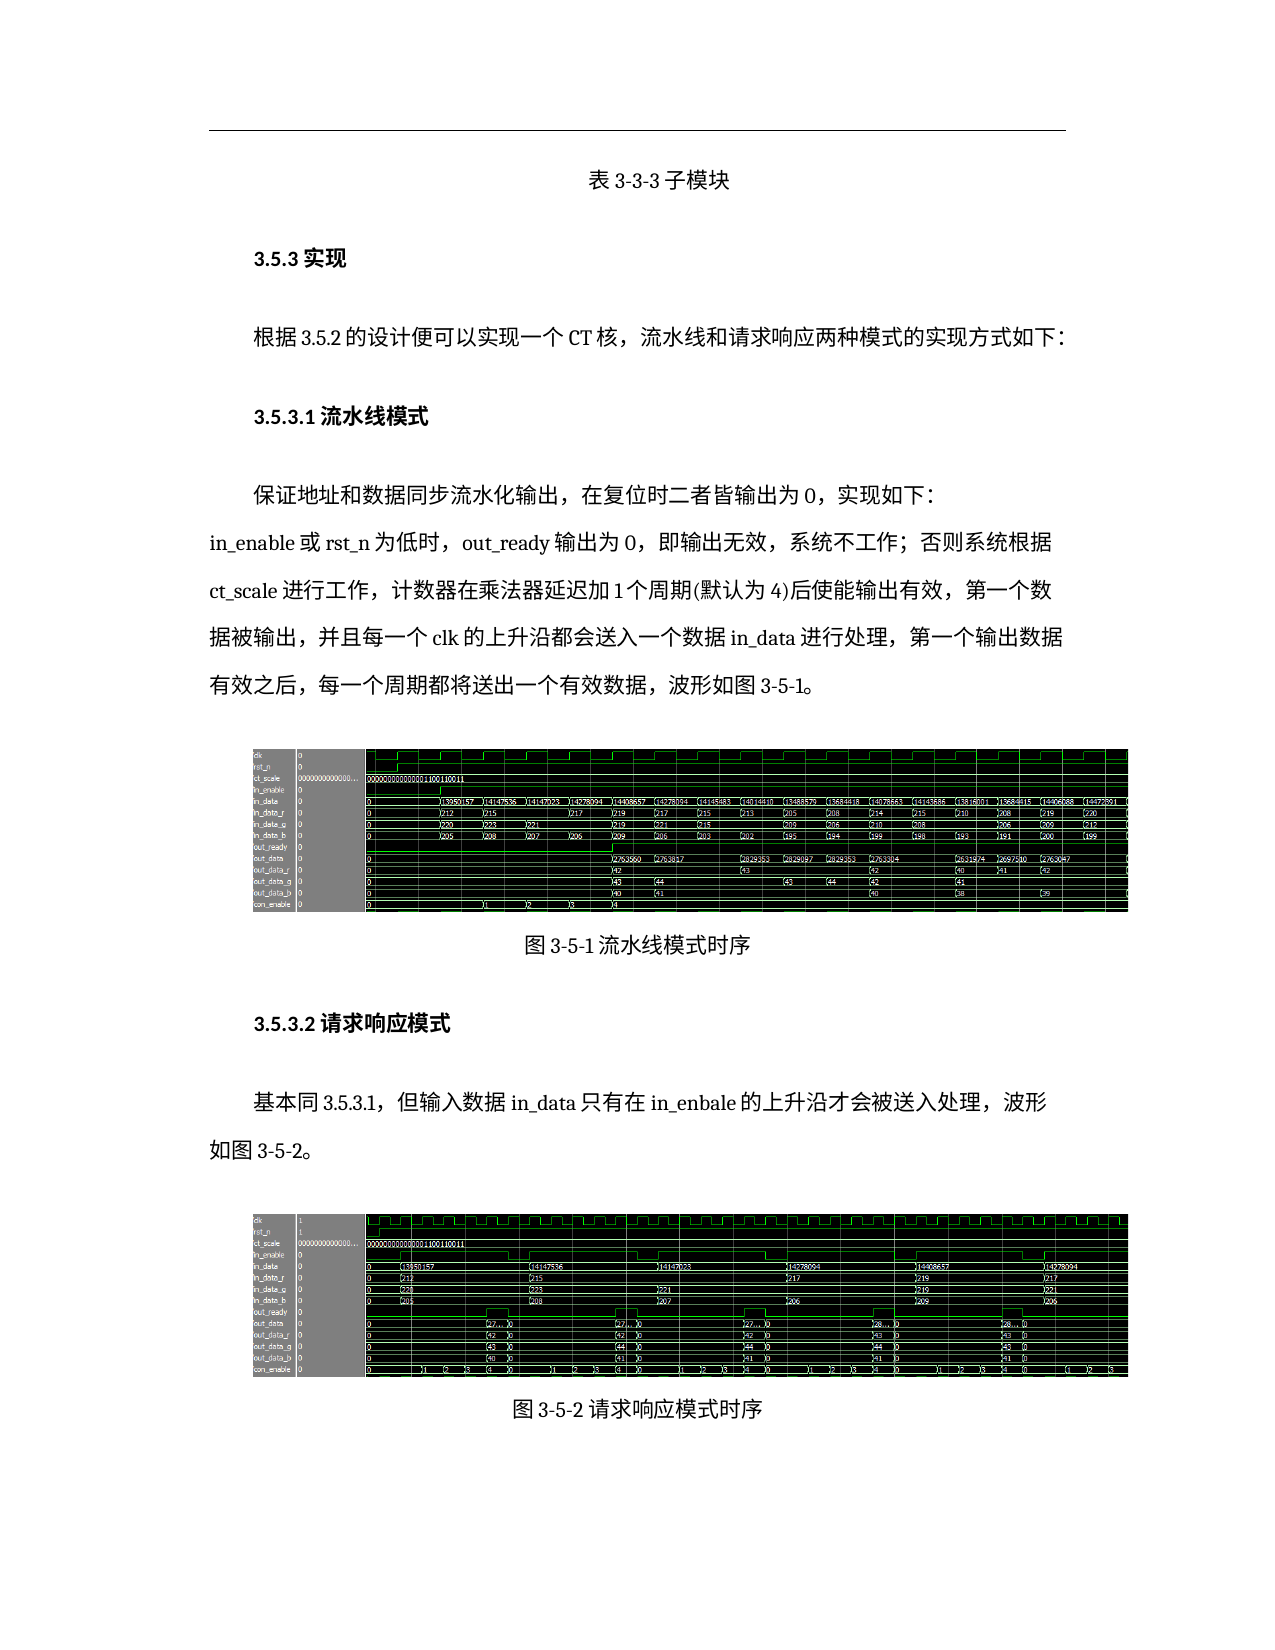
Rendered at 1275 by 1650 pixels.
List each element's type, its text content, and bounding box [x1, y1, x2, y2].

picture [253, 1214, 1129, 1377]
subtitle 3.5.3.2 请求响应模式 [209, 1006, 1066, 1038]
text 表3-3-3 子模块 [209, 163, 1066, 194]
text 保证地址和数据同步流水化输出，在复位时二者皆输出为0，实现如下： in_enable或rst_n为低时，out_ready输出为0，即输出无效，系统不工作；否则系统根据ct_scale进行工作，计数器在乘法器延迟加1个周期(默认为4)后使能输出有效，第一个数据被输出，并且每一个clk的上升沿都会送入一个数据in_data进行处理，第一个输出数据有效之后，每一个周期都将送出一个有效数据，波形如图3-5-1。 [209, 478, 1066, 737]
subtitle 3.5.3.1 流水线模式 [209, 399, 1066, 431]
text 根据3.5.2的设计便可以实现一个CT核，流水线和请求响应两种模式的实现方式如下： [209, 320, 1066, 352]
text 基本同3.5.3.1，但输入数据in_data只有在in_enbale的上升沿才会被送入处理，波形如图3-5-2。 [209, 1085, 1066, 1202]
subtitle 3.5.3 实现 [209, 241, 1066, 273]
picture [253, 749, 1129, 912]
